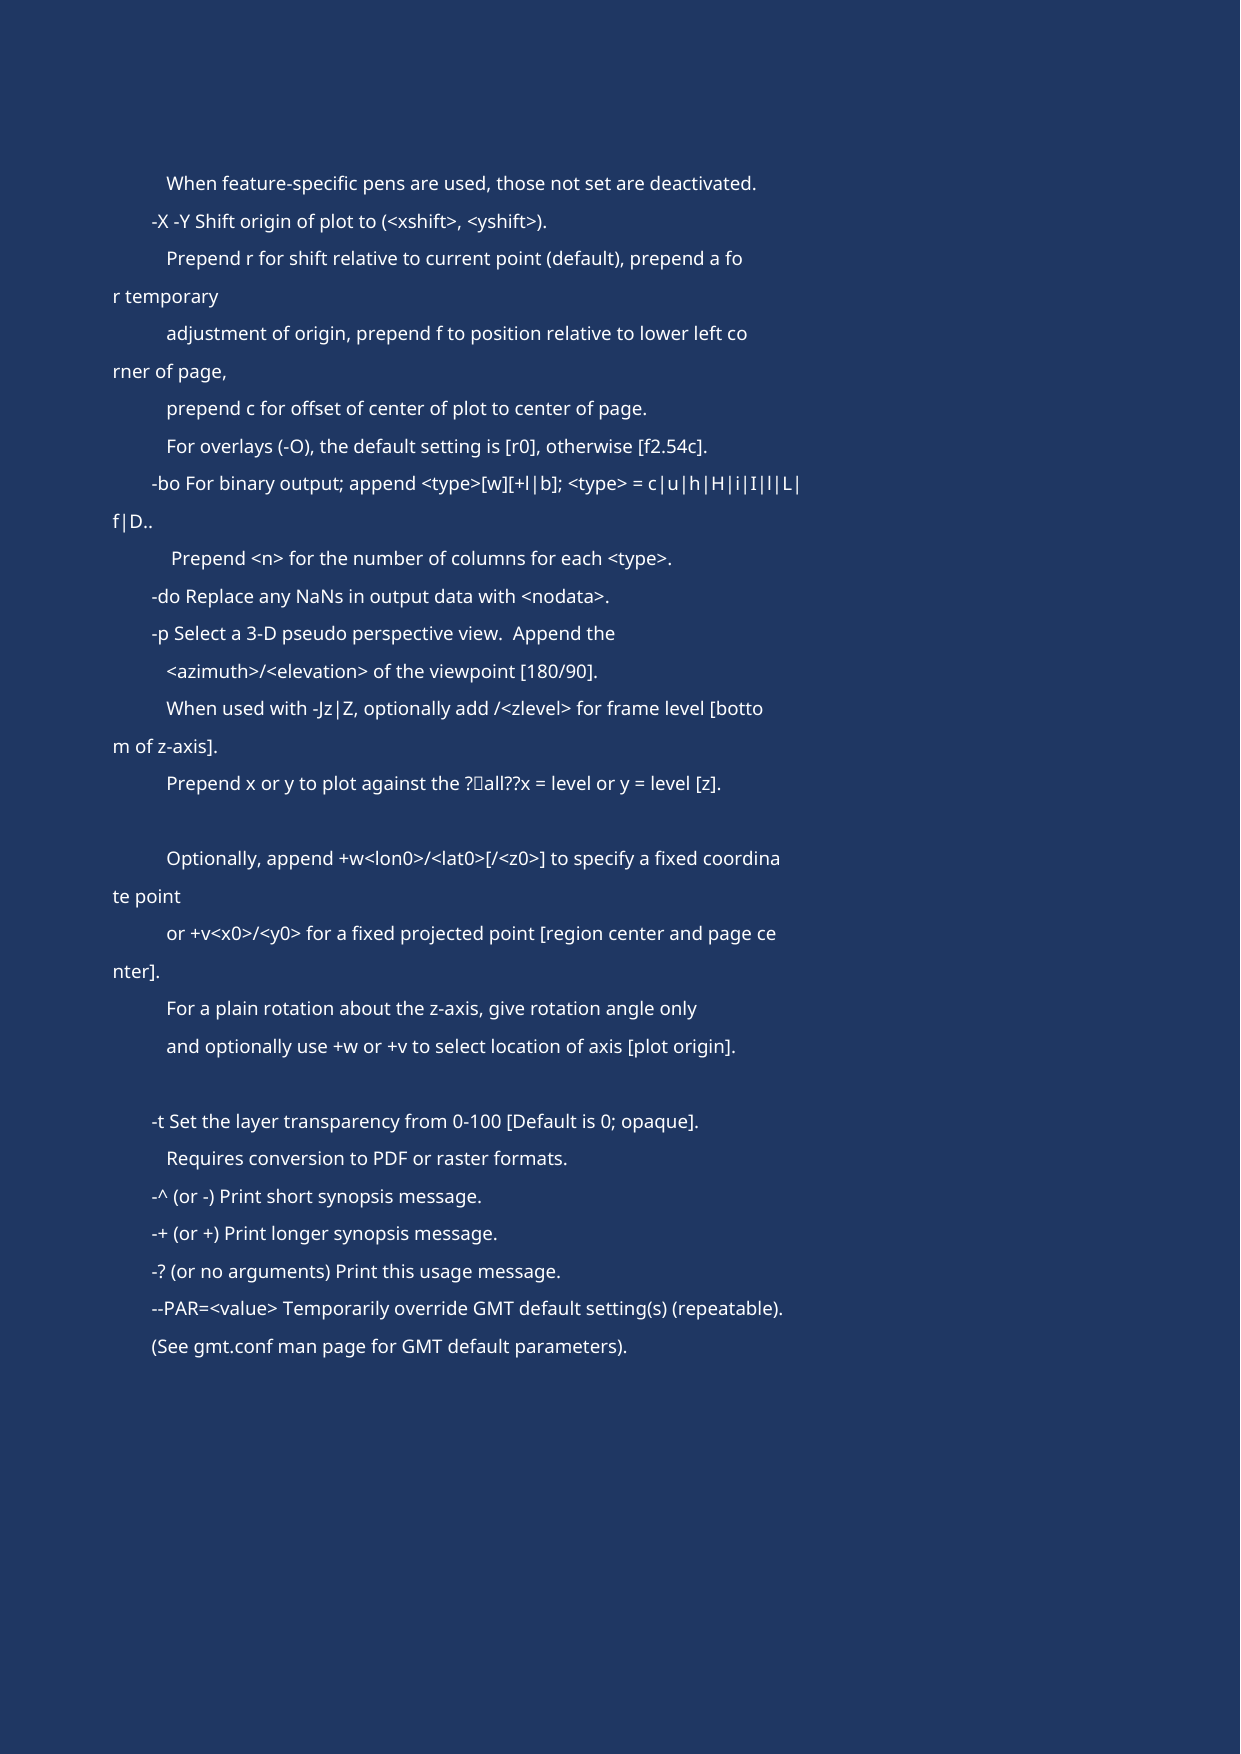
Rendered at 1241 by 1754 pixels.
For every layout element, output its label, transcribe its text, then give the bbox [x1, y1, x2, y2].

text Prepend r for shift relative to current point (default), prepend a fo [112, 239, 1128, 277]
text For overlays (-O), the default setting is [r0], otherwise [f2.54c]. [112, 427, 1128, 464]
text r temporary [112, 277, 1128, 314]
text -X -Y Shift origin of plot to (<xshift>, <yshift>). [112, 202, 1128, 239]
text --PAR=<value> Temporarily override GMT default setting(s) (repeatable). [112, 1289, 1128, 1327]
text When feature-specific pens are used, those not set are deactivated. [112, 164, 1128, 202]
text or +v<x0>/<y0> for a fixed projected point [region center and page ce [112, 914, 1128, 952]
text -t Set the layer transparency from 0-100 [Default is 0; opaque]. [112, 1102, 1128, 1139]
text Requires conversion to PDF or raster formats. [112, 1139, 1128, 1177]
text -p Select a 3-D pseudo perspective view. Append the [112, 614, 1128, 652]
text and optionally use +w or +v to select location of axis [plot origin]. [112, 1027, 1128, 1064]
text <azimuth>/<elevation> of the viewpoint [180/90]. [112, 652, 1128, 689]
text -? (or no arguments) Print this usage message. [112, 1252, 1128, 1289]
text For a plain rotation about the z-axis, give rotation angle only [112, 989, 1128, 1027]
text te point [112, 877, 1128, 914]
text m of z-axis]. [112, 727, 1128, 764]
text -do Replace any NaNs in output data with <nodata>. [112, 577, 1128, 614]
text -^ (or -) Print short synopsis message. [112, 1177, 1128, 1214]
text -bo For binary output; append <type>[w][+l|b]; <type> = c|u|h|H|i|I|l|L| [112, 464, 1128, 502]
text f|D.. [112, 502, 1128, 539]
text When used with -Jz|Z, optionally add /<zlevel> for frame level [botto [112, 689, 1128, 727]
text (See gmt.conf man page for GMT default parameters). [112, 1327, 1128, 1364]
text Prepend <n> for the number of columns for each <type>. [112, 539, 1128, 577]
text Optionally, append +w<lon0>/<lat0>[/<z0>] to specify a fixed coordina [112, 839, 1128, 877]
text rner of page, [112, 352, 1128, 389]
text nter]. [112, 952, 1128, 989]
text prepend c for offset of center of plot to center of page. [112, 389, 1128, 427]
text -+ (or +) Print longer synopsis message. [112, 1214, 1128, 1252]
text Prepend x or y to plot against the ?all??x = level or y = level [z]. [112, 764, 1128, 802]
text adjustment of origin, prepend f to position relative to lower left co [112, 314, 1128, 352]
